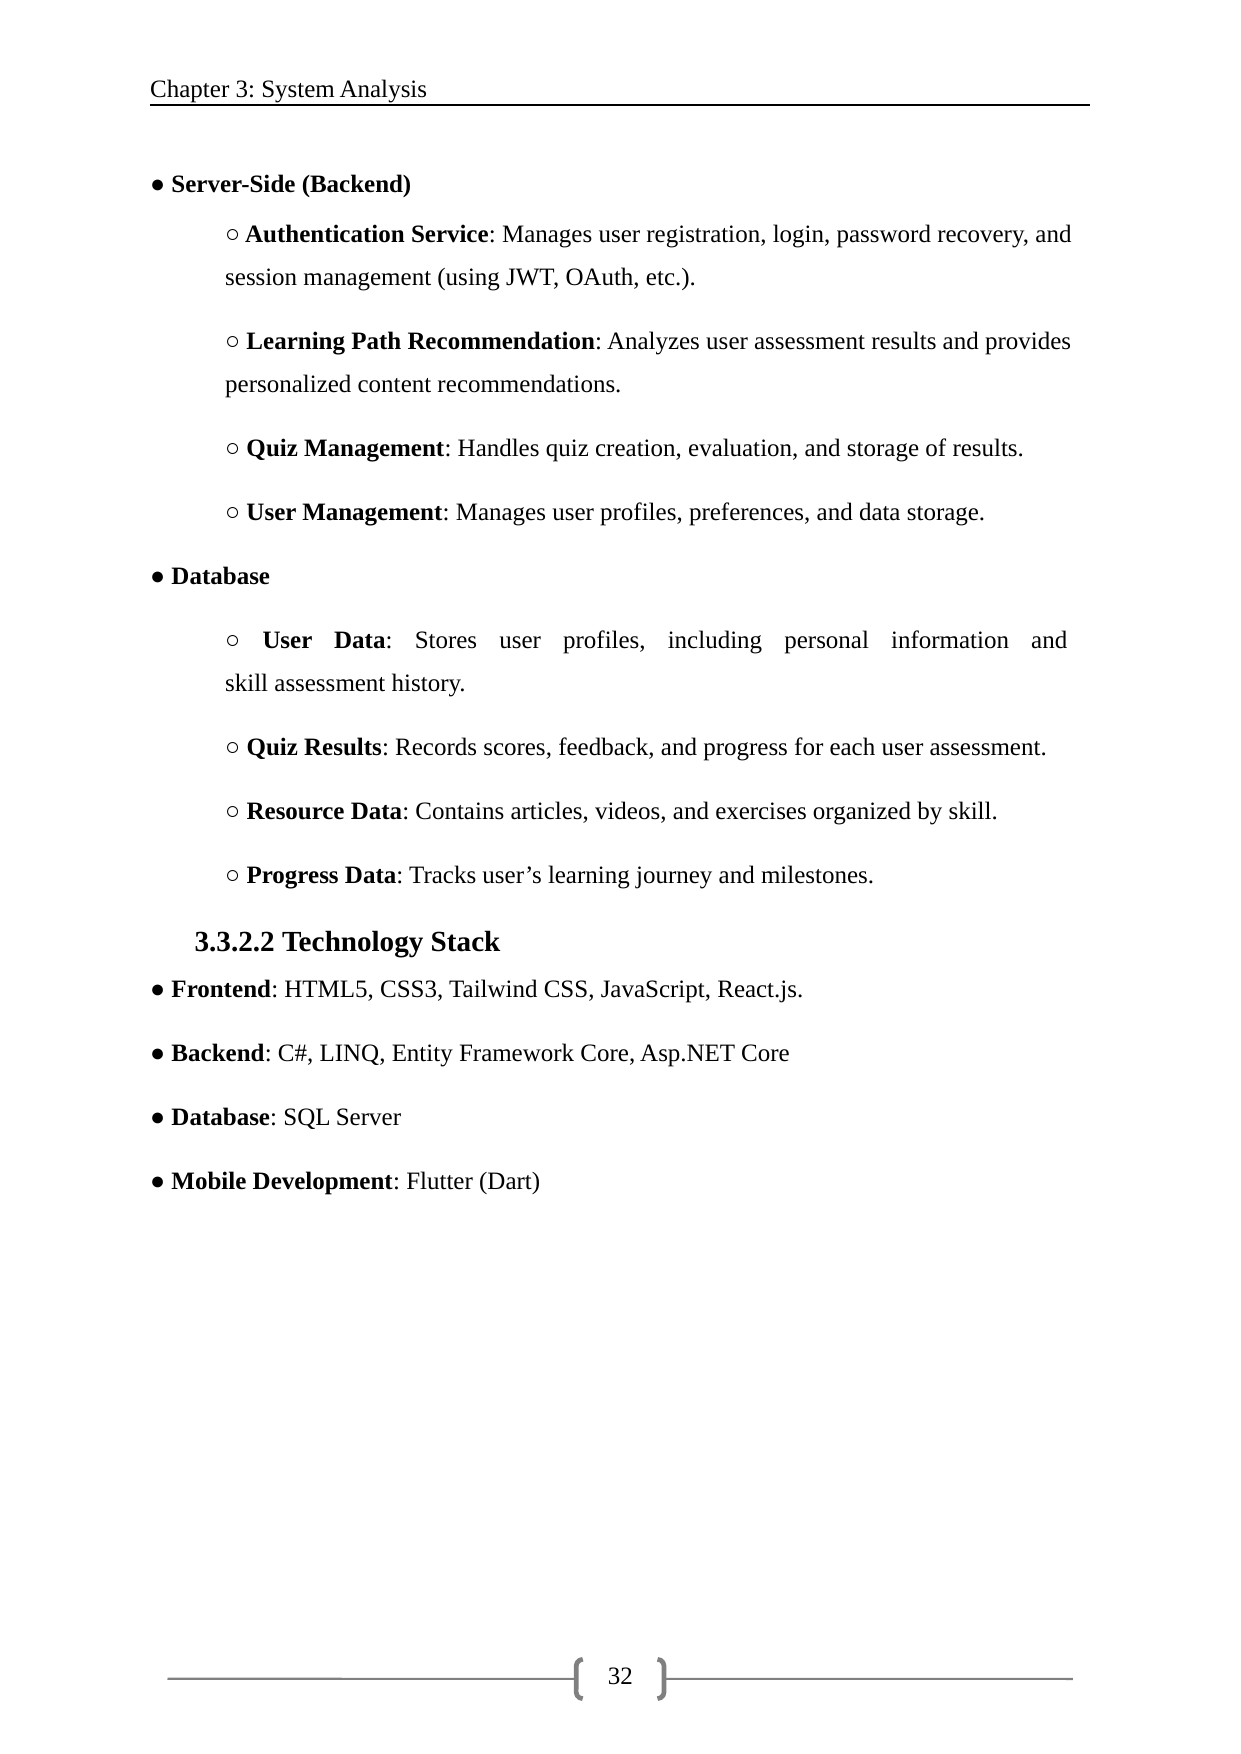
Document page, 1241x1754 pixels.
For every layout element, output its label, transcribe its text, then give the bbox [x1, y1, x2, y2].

text ● Database: SQL Server [150, 1102, 1090, 1131]
text ● Mobile Development: Flutter (Dart) [150, 1166, 1090, 1195]
text ○ User Management: Manages user profiles, preferences, and data storage. [225, 497, 1090, 526]
subtitle Technology Stack [194, 924, 1090, 958]
text ○ Quiz Management: Handles quiz creation, evaluation, and storage of results. [225, 433, 1090, 462]
text ○ Quiz Results: Records scores, feedback, and progress for each user assessment. [225, 732, 1090, 761]
text ○ Learning Path Recommendation: Analyzes user assessment results and provides personalized content recommendations. [225, 326, 1090, 398]
text ● Database [150, 561, 1090, 590]
text ● Backend: C#, LINQ, Entity Framework Core, Asp.NET Core [150, 1038, 1090, 1067]
text ○ Authentication Service: Manages user registration, login, password recovery, and session management (using JWT, OAuth, etc.). [225, 219, 1090, 291]
text ○ Resource Data: Contains articles, videos, and exercises organized by skill. [225, 796, 1090, 825]
text ● Server-Side (Backend) [150, 169, 1090, 198]
text ○ Progress Data: Tracks user’s learning journey and milestones. [225, 860, 1090, 889]
text ○ User Data: Stores user profiles, including personal information and skill assessment history. [225, 625, 1090, 697]
text ● Frontend: HTML5, CSS3, Tailwind CSS, JavaScript, React.js. [150, 974, 1090, 1003]
